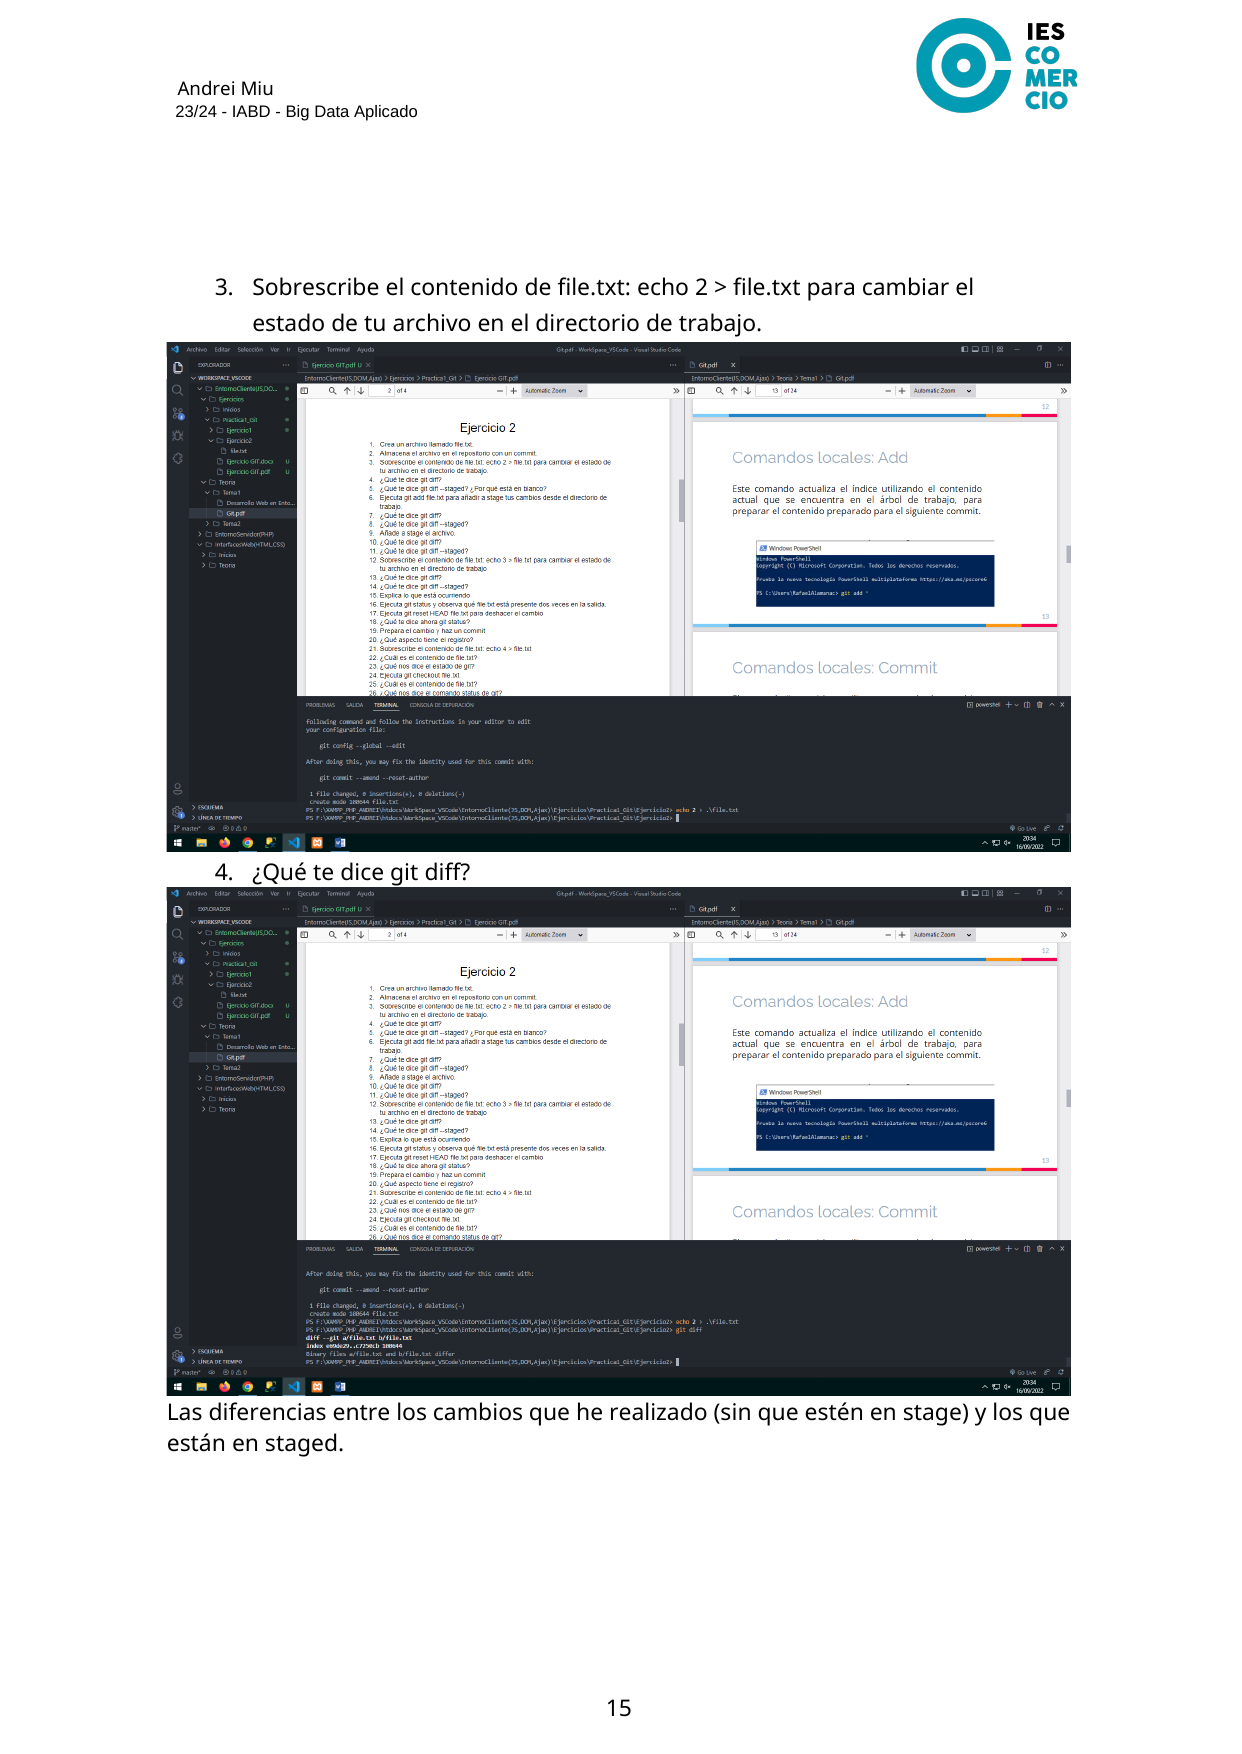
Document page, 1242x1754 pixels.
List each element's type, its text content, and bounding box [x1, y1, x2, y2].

list Sobrescribe el contenido de file.txt: echo 2 > file.txt para cambiar el estado de tu archivo en el directorio de trabajo. [214, 271, 1041, 338]
text Las diferencias entre los cambios que he realizado (sin que estén en stage) y los que están en staged. [167, 1396, 1071, 1458]
list ¿Qué te dice git diff? [214, 856, 1071, 887]
picture [916, 18, 1078, 113]
picture [166, 887, 1071, 1396]
picture [166, 342, 1071, 852]
